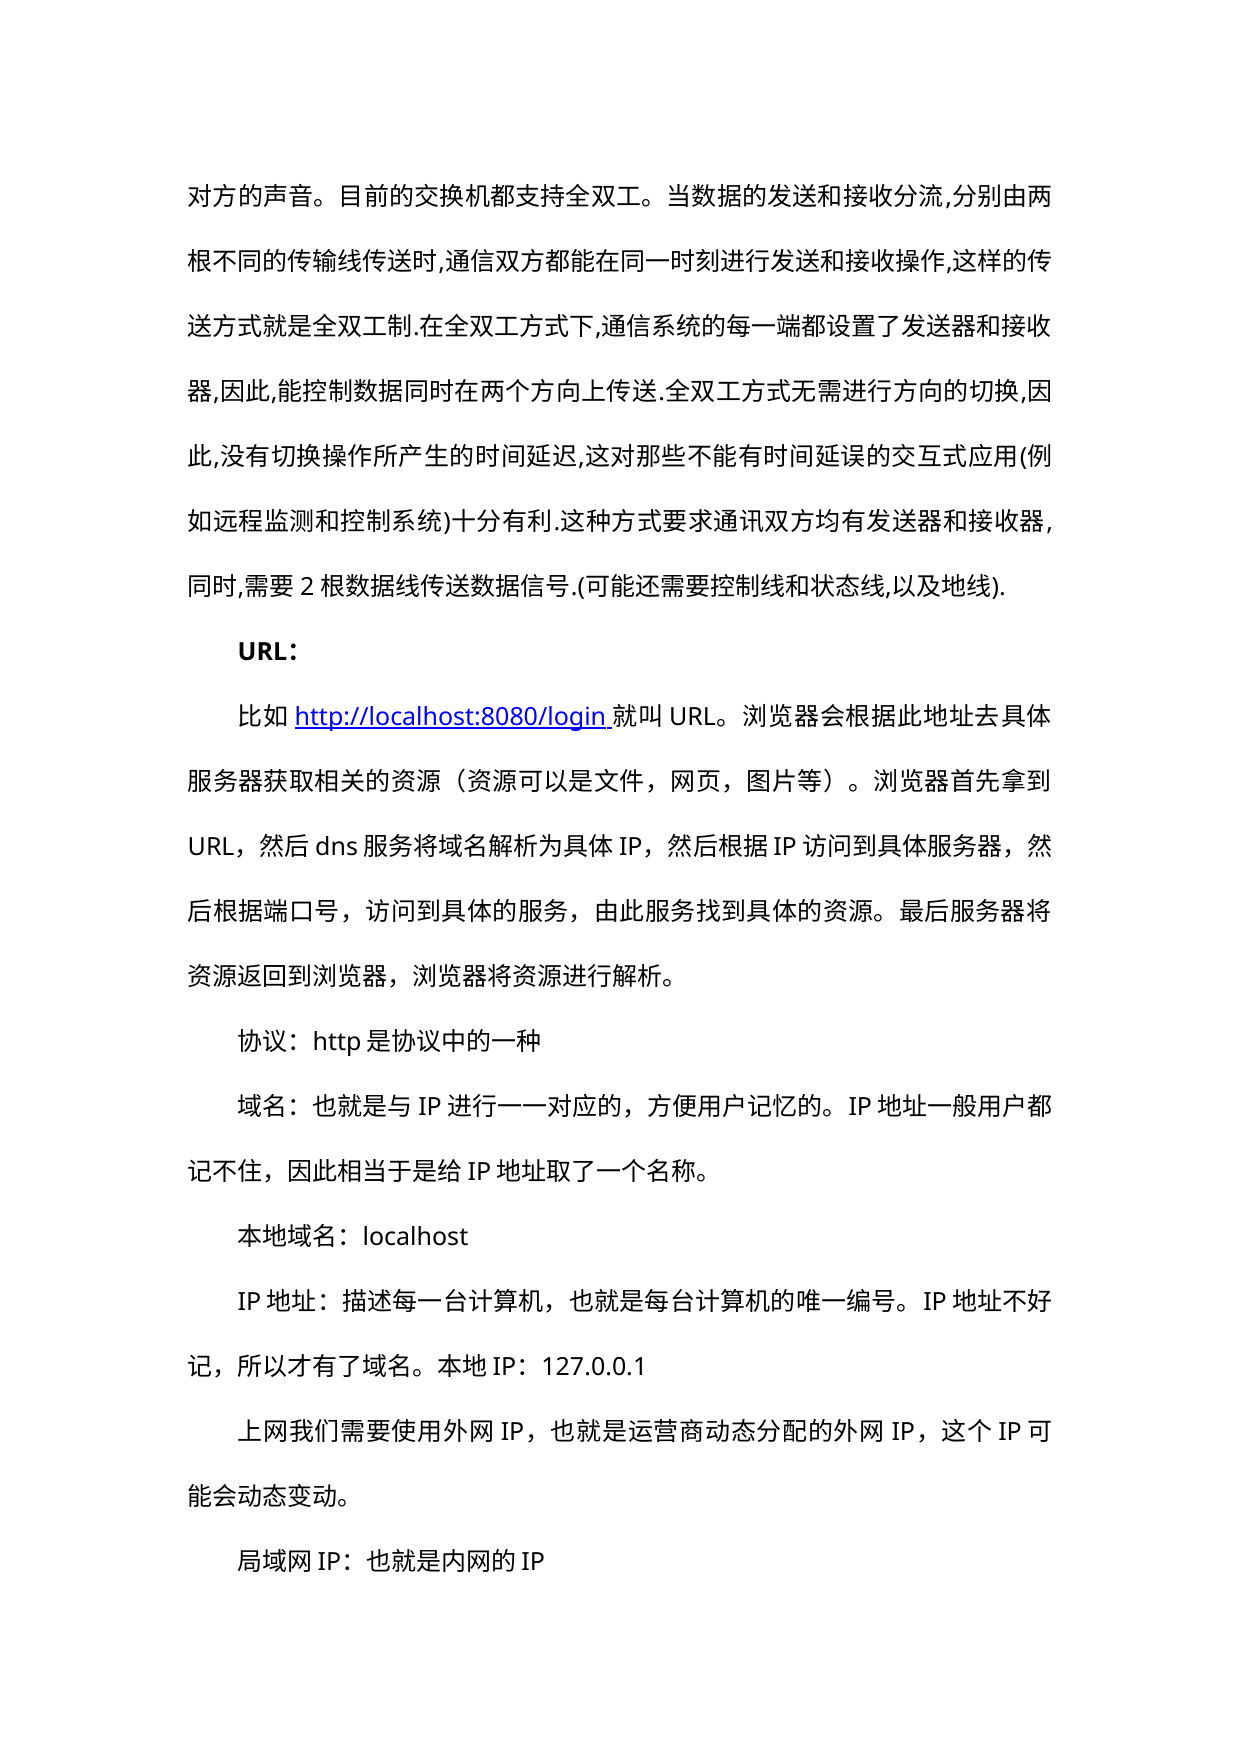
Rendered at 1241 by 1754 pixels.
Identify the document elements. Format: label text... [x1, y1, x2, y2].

text IP地址：描述每一台计算机，也就是每台计算机的唯一编号。IP地址不好记，所以才有了域名。本地IP：127.0.0.1 [187, 1267, 1053, 1397]
text 局域网IP：也就是内网的IP [187, 1527, 1053, 1592]
text URL： [187, 617, 1053, 682]
text 协议：http是协议中的一种 [187, 1007, 1053, 1072]
text 上网我们需要使用外网IP，也就是运营商动态分配的外网IP，这个IP可能会动态变动。 [187, 1397, 1053, 1527]
text 本地域名：localhost [187, 1202, 1053, 1267]
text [187, 162, 1053, 617]
text 域名：也就是与IP进行一一对应的，方便用户记忆的。IP地址一般用户都记不住，因此相当于是给IP地址取了一个名称。 [187, 1072, 1053, 1202]
text 比如http://localhost:8080/login就叫URL。浏览器会根据此地址去具体服务器获取相关的资源（资源可以是文件，网页，图片等）。浏览器首先拿到URL，然后dns服务将域名解析为具体IP，然后根据IP访问到具体服务器，然后根据端口号，访问到具体的服务，由此服务找到具体的资源。最后服务器将资源返回到浏览器，浏览器将资源进行解析。 [187, 682, 1053, 1007]
